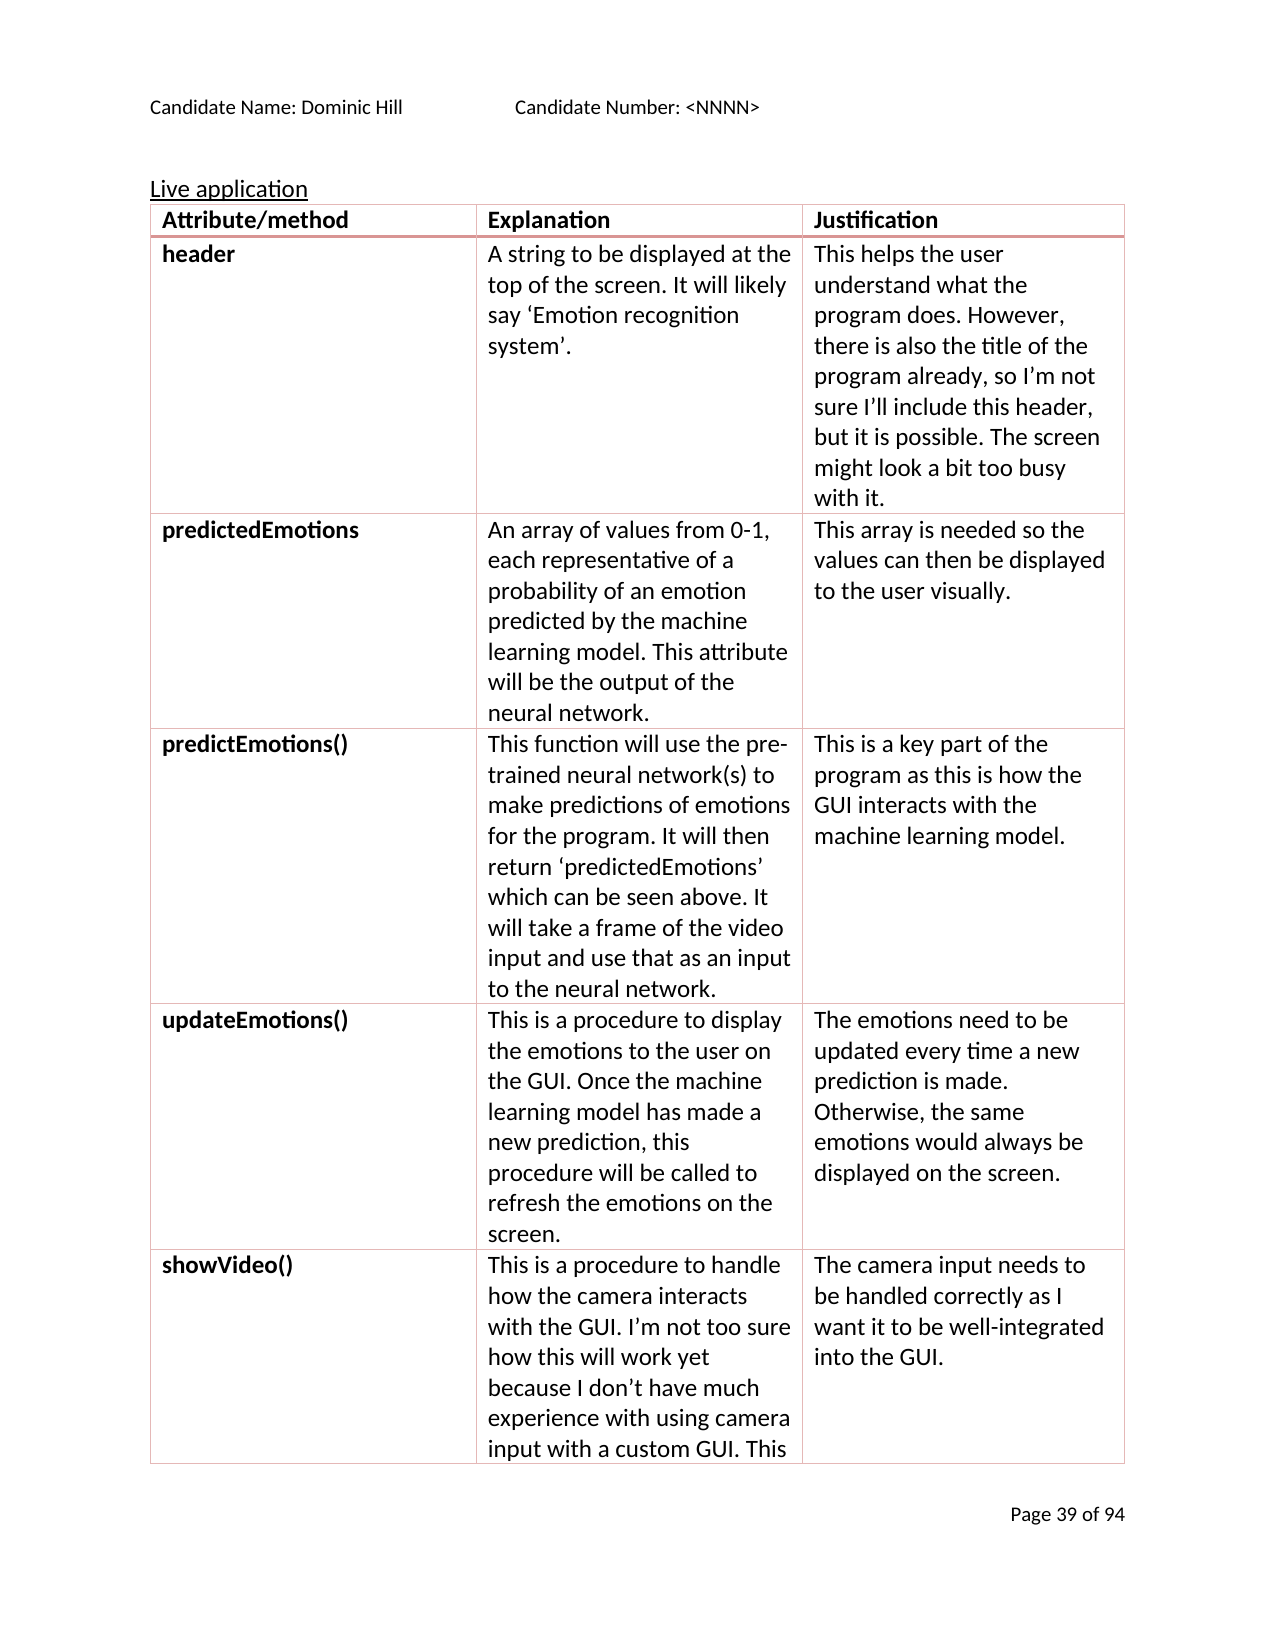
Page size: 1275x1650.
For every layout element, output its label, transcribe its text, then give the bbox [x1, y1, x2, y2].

table_cell The emotions need to be updated every time a new prediction is made. Otherwise, the same emotions would always be displayed on the screen. [803, 1004, 1124, 1248]
table_cell A string to be displayed at the top of the screen. It will likely say ‘Emotion recognition system’. [477, 238, 802, 513]
table_cell This array is needed so the values can then be displayed to the user visually. [803, 514, 1124, 728]
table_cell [477, 1250, 802, 1463]
text Live application [150, 173, 1125, 203]
table_cell This helps the user understand what the program does. However, there is also the title of the program already, so I’m not sure I’ll include this header, but it is possible. The screen might look a bit too busy with it. [803, 238, 1124, 513]
table_cell This is a procedure to display the emotions to the user on the GUI. Once the machine learning model has made a new prediction, this procedure will be called to refresh the emotions on the screen. [477, 1004, 802, 1248]
table_cell This function will use the pre-trained neural network(s) to make predictions of emotions for the program. It will then return ‘predictedEmotions’ which can be seen above. It will take a frame of the video input and use that as an input to the neural network. [477, 729, 802, 1003]
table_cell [803, 1250, 1124, 1463]
table_cell updateEmotions() [151, 1004, 476, 1248]
table_cell predictedEmotions [151, 514, 476, 728]
table_header Attribute/method [151, 205, 476, 235]
table_cell showVideo() [151, 1250, 476, 1463]
table_cell An array of values from 0-1, each representative of a probability of an emotion predicted by the machine learning model. This attribute will be the output of the neural network. [477, 514, 802, 728]
table_header Explanation [477, 205, 802, 235]
table_header Justification [803, 205, 1124, 235]
table_cell predictEmotions() [151, 729, 476, 1003]
table_cell header [151, 238, 476, 513]
table_cell This is a key part of the program as this is how the GUI interacts with the machine learning model. [803, 729, 1124, 1003]
